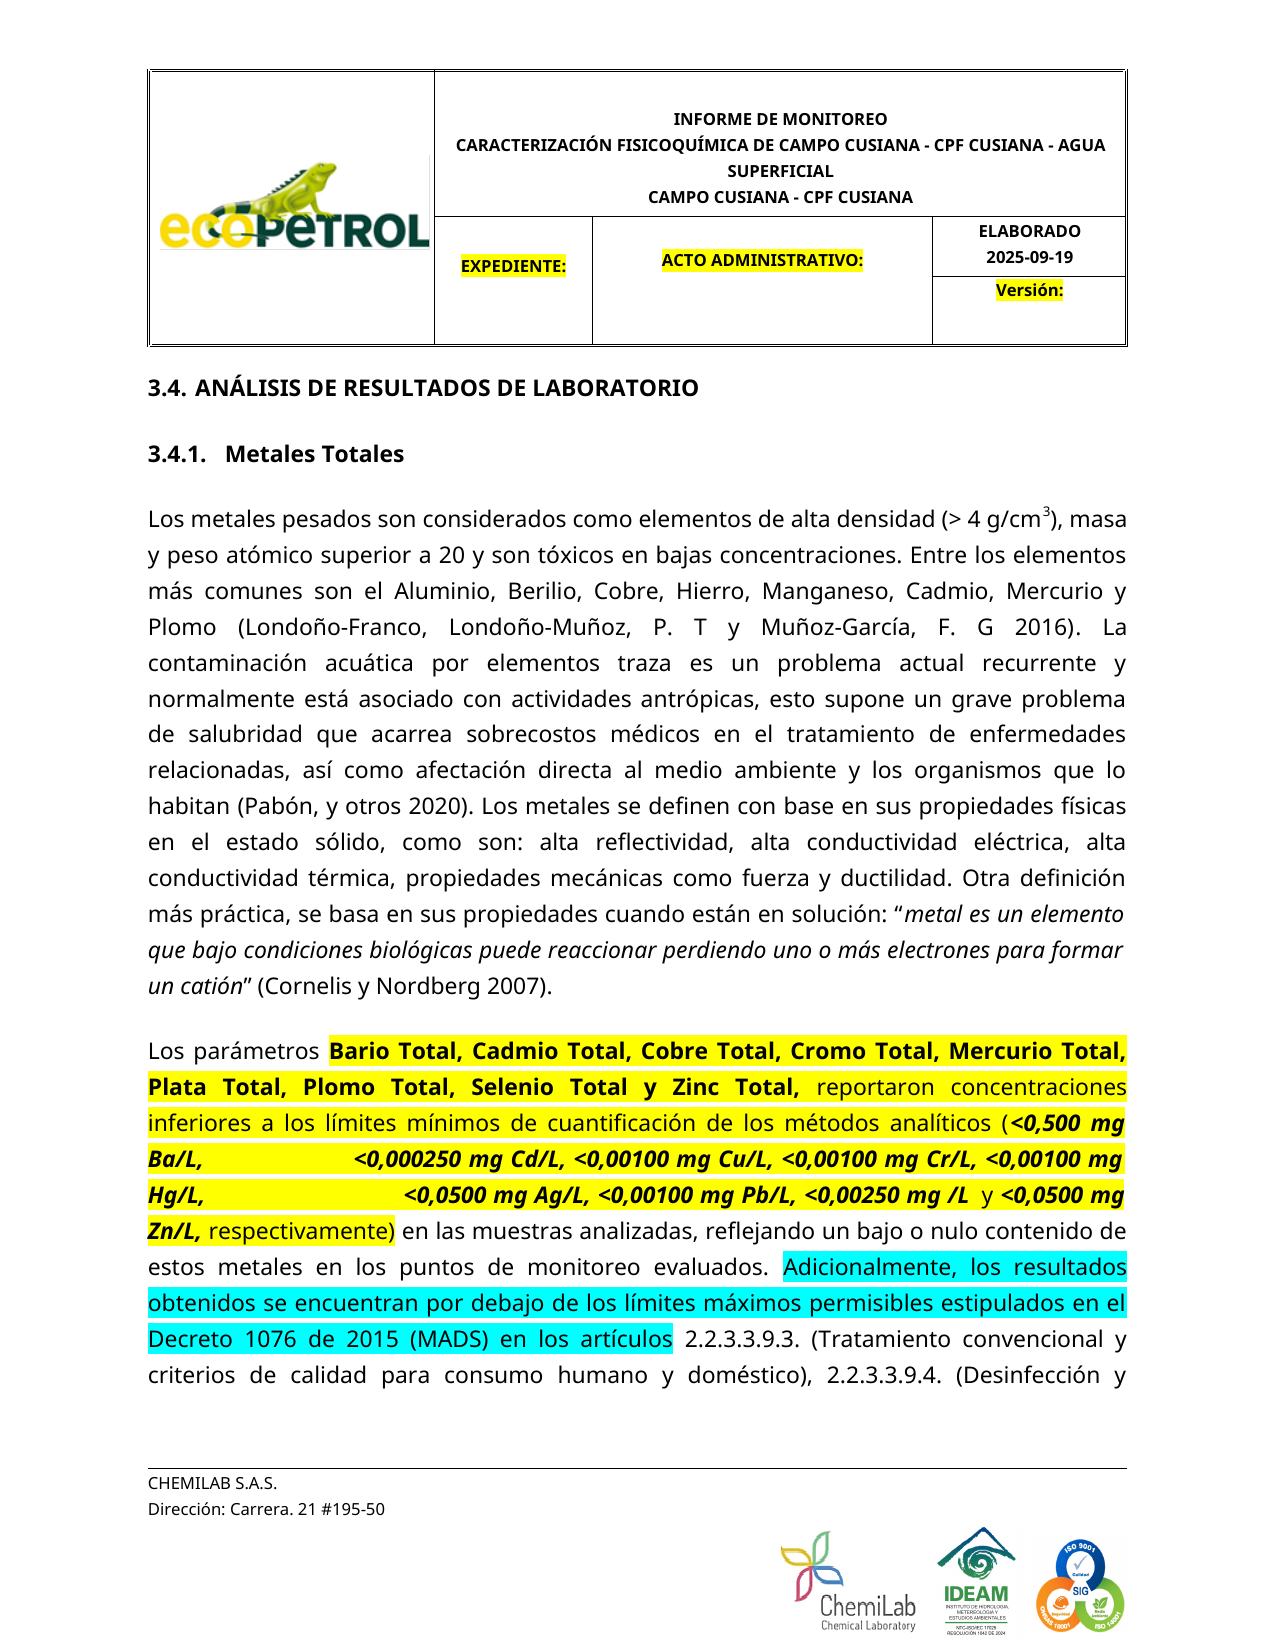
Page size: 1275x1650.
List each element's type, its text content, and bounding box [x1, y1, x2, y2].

subtitle ANÁLISIS DE RESULTADOS DE LABORATORIO [148, 372, 1127, 404]
picture [159, 155, 432, 252]
picture [775, 1523, 1024, 1647]
text Los metales pesados son considerados como elementos de alta densidad (> 4 g/cm3), masa y peso atómico superior a 20 y son tóxicos en bajas concentraciones. Entre los elementos más comunes son el Aluminio, Berilio, Cobre, Hierro, Manganeso, Cadmio, Mercurio y Plomo . La contaminación acuática por elementos traza es un problema actual recurrente y normalmente está asociado con actividades antrópicas, esto supone un grave problema de salubridad que acarrea sobrecostos médicos en el tratamiento de enfermedades relacionadas, así como afectación directa al medio ambiente y los organismos que lo habitan . Los metales se definen con base en sus propiedades físicas en el estado sólido, como son: alta reflectividad, alta conductividad eléctrica, alta conductividad térmica, propiedades mecánicas como fuerza y ductilidad. Otra definición más práctica, se basa en sus propiedades cuando están en solución: “metal es un elemento que bajo condiciones biológicas puede reaccionar perdiendo uno o más electrones para formar un catión” . [148, 503, 1127, 1001]
picture [1032, 1534, 1128, 1636]
subtitle Metales Totales [148, 438, 1127, 469]
